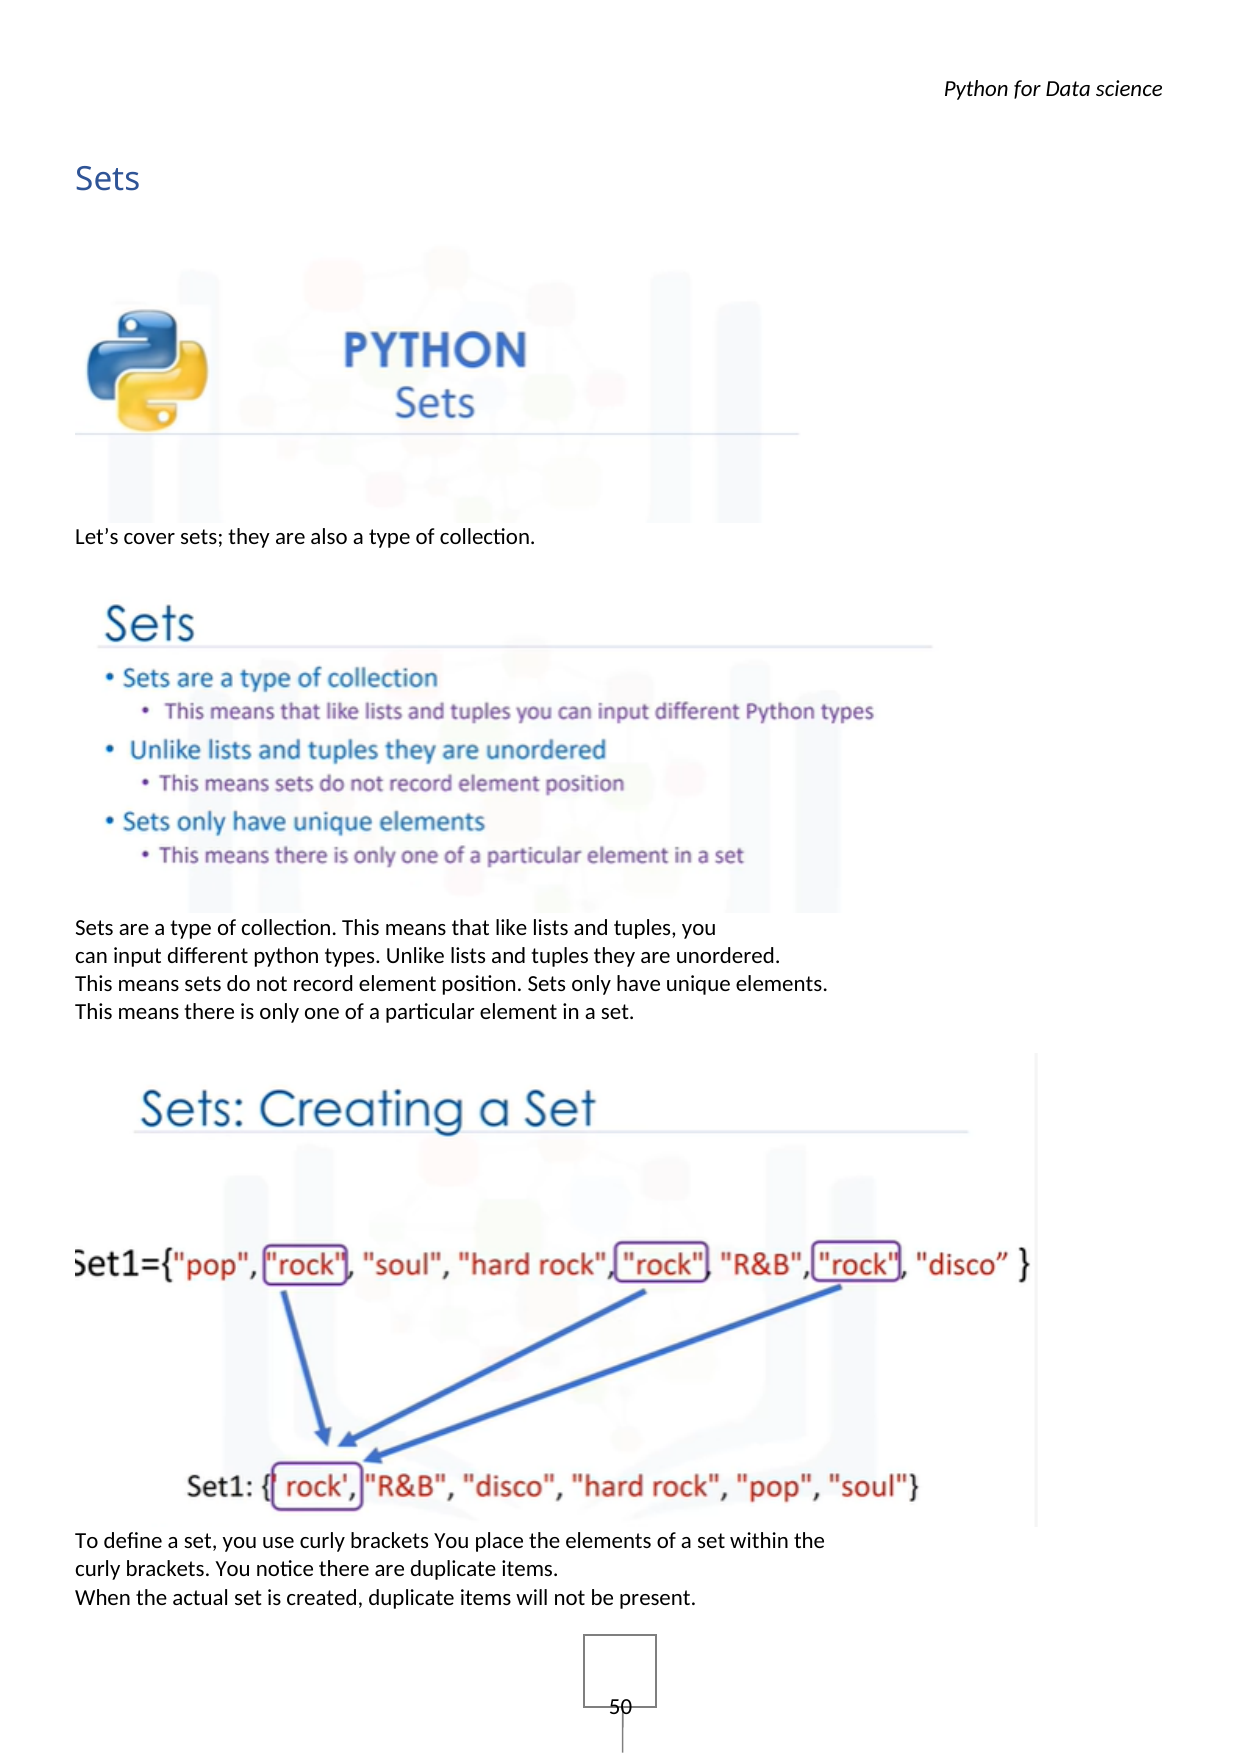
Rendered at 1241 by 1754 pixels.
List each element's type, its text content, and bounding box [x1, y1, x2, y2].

picture [75, 231, 815, 523]
text curly brackets. You notice there are duplicate items. [75, 1554, 1165, 1583]
text This means sets do not record element position. Sets only have unique elements. [75, 969, 1165, 997]
text To define a set, you use curly brackets You place the elements of a set within the [75, 1527, 1165, 1554]
text Sets are a type of collection. This means that like lists and tuples, you [75, 913, 1165, 941]
text Let’s cover sets; they are also a type of collection. [75, 522, 1165, 550]
text can input different python types. Unlike lists and tuples they are unordered. [75, 941, 1165, 969]
text When the actual set is created, duplicate items will not be present. [75, 1583, 1165, 1611]
text This means there is only one of a particular element in a set. [75, 997, 1165, 1025]
subtitle Sets [75, 155, 1165, 200]
picture [75, 1053, 1038, 1527]
picture [75, 578, 974, 913]
